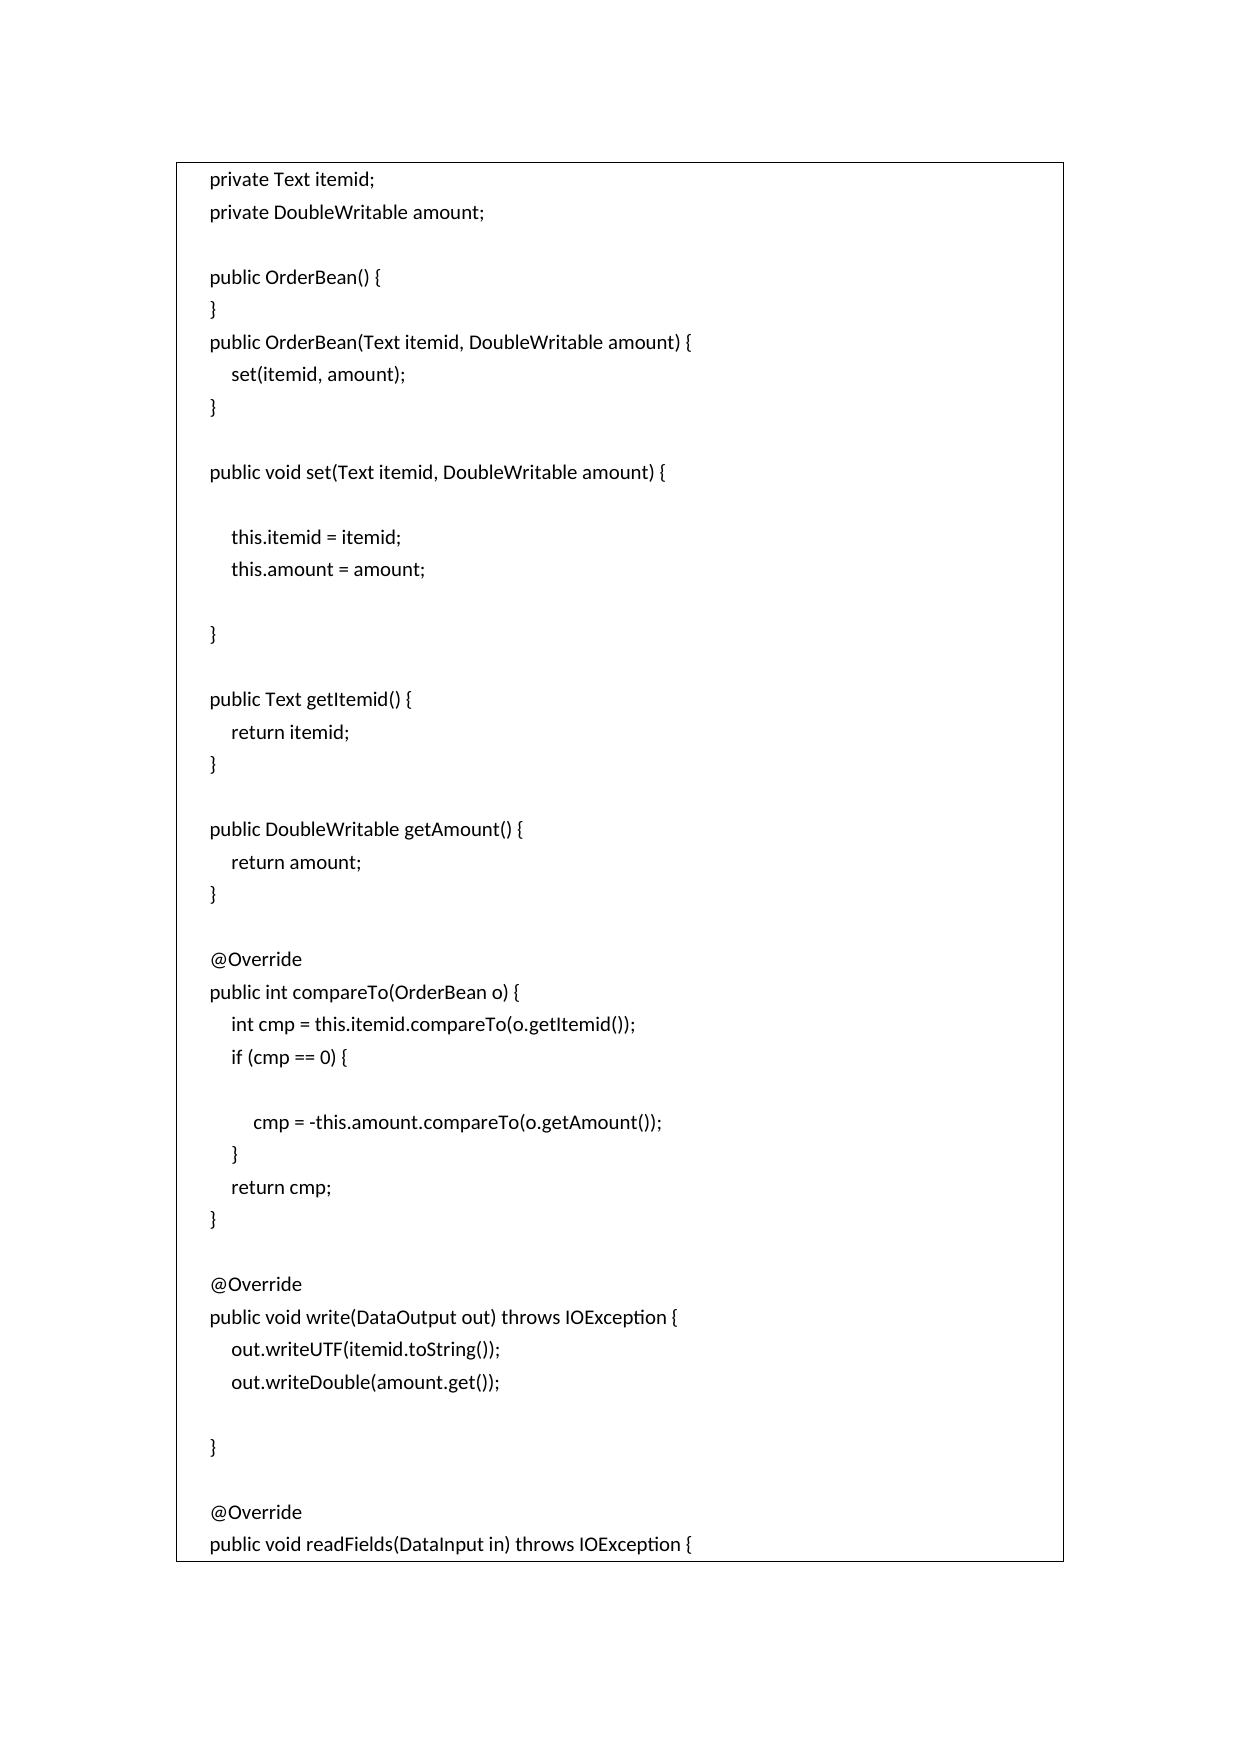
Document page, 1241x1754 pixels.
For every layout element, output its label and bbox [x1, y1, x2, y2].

table_header [177, 163, 1063, 1561]
